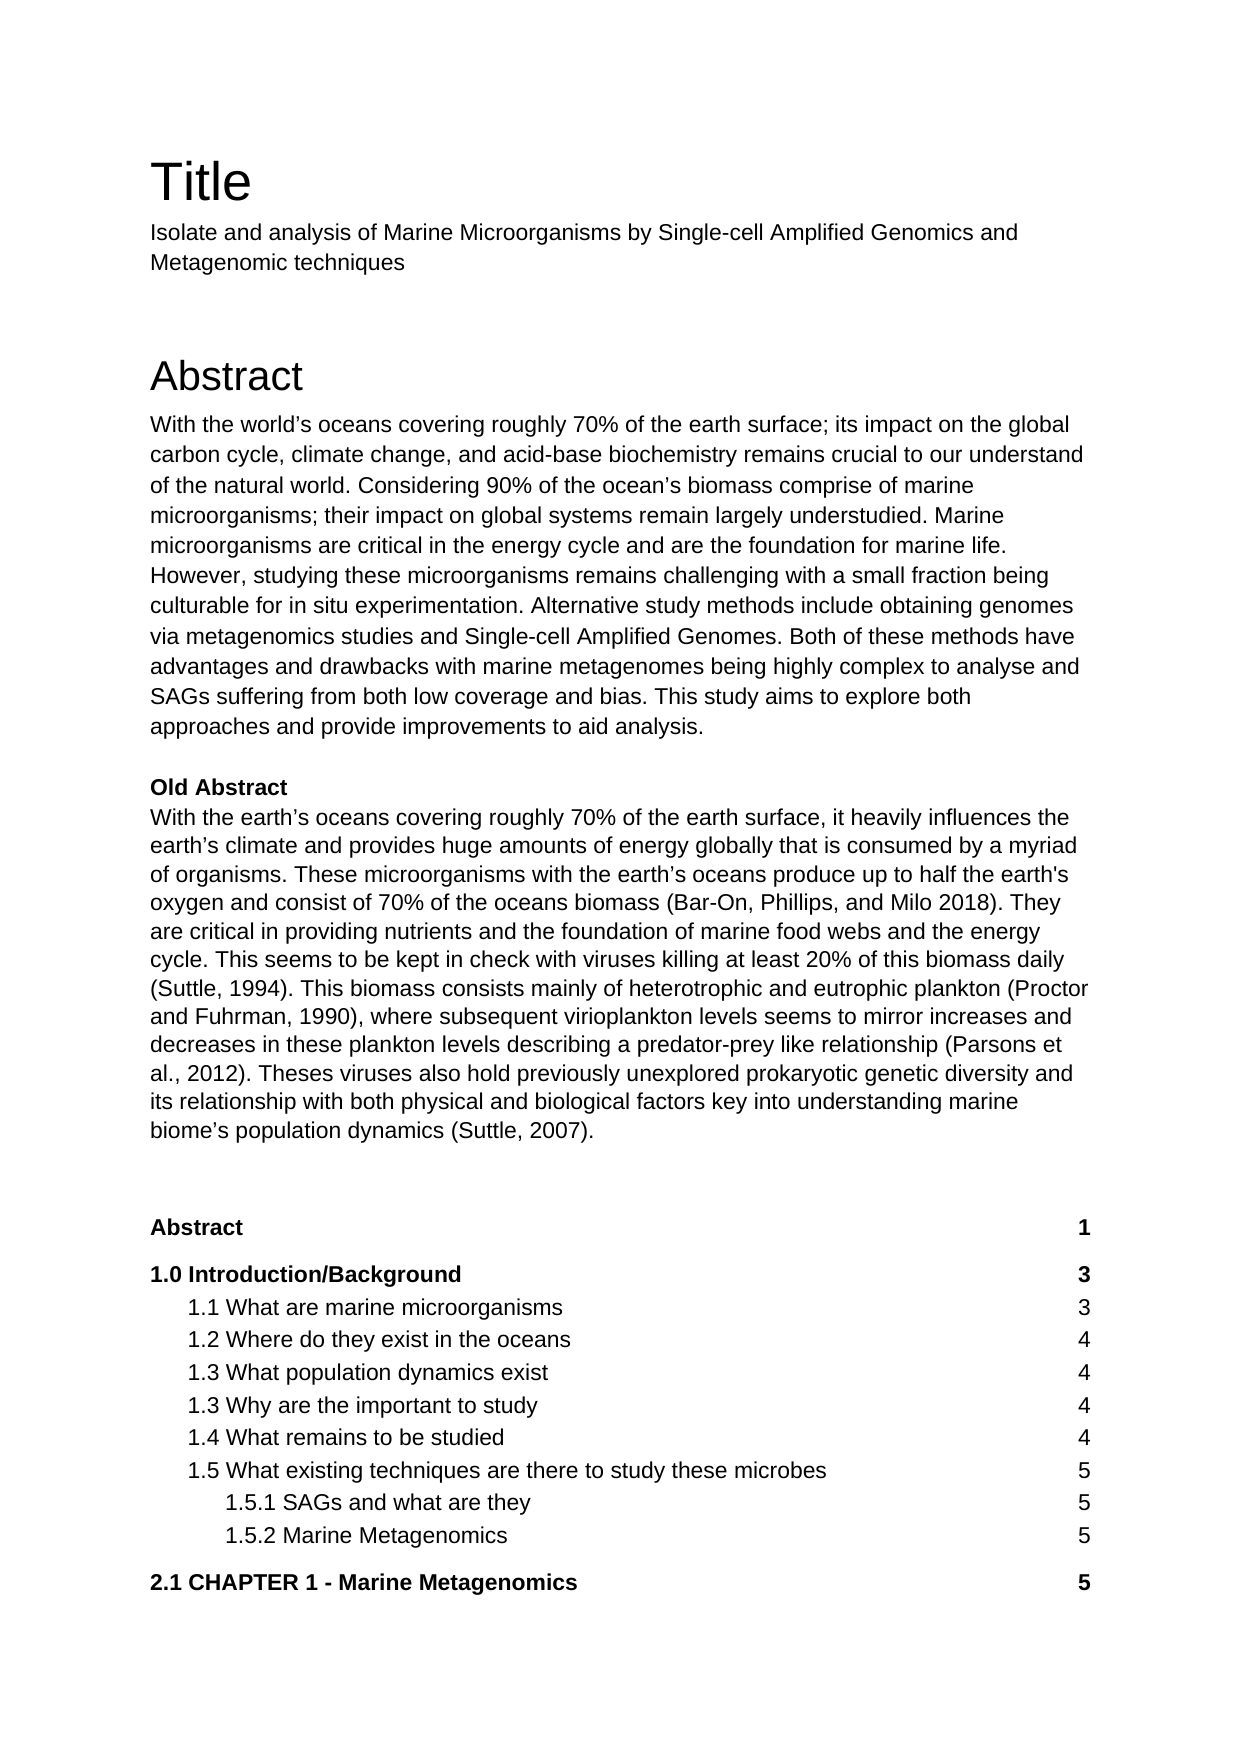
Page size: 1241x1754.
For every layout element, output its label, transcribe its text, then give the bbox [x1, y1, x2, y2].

text Old Abstract [150, 774, 1090, 800]
text With the world’s oceans covering roughly 70% of the earth surface; its impact on the global carbon cycle, climate change, and acid-base biochemistry remains crucial to our understand of the natural world. Considering 90% of the ocean’s biomass comprise of marine microorganisms; their impact on global systems remain largely understudied. Marine microorganisms are critical in the energy cycle and are the foundation for marine life. However, studying these microorganisms remains challenging with a small fraction being culturable for in situ experimentation. Alternative study methods include obtaining genomes via metagenomics studies and Single-cell Amplified Genomes. Both of these methods have advantages and drawbacks with marine metagenomes being highly complex to analyse and SAGs suffering from both low coverage and bias. This study aims to explore both approaches and provide improvements to aid analysis. [150, 411, 1090, 740]
subtitle Abstract [150, 351, 1090, 399]
text With the earth’s oceans covering roughly 70% of the earth surface, it heavily influences the earth’s climate and provides huge amounts of energy globally that is consumed by a myriad of organisms. These microorganisms with the earth’s oceans produce up to half the earth's oxygen and consist of 70% of the oceans biomass (Bar-On, Phillips, and Milo 2018). They are critical in providing nutrients and the foundation of marine food webs and the energy cycle. This seems to be kept in check with viruses killing at least 20% of this biomass daily (Suttle, 1994). This biomass consists mainly of heterotrophic and eutrophic plankton (Proctor and Fuhrman, 1990), where subsequent virioplankton levels seems to mirror increases and decreases in these plankton levels describing a predator-prey like relationship (Parsons et al., 2012). Theses viruses also hold previously unexplored prokaryotic genetic diversity and its relationship with both physical and biological factors key into understanding marine biome’s population dynamics (Suttle, 2007). [150, 804, 1090, 1143]
text Isolate and analysis of Marine Microorganisms by Single-cell Amplified Genomics and Metagenomic techniques [150, 218, 1090, 275]
title Title [150, 150, 1090, 212]
